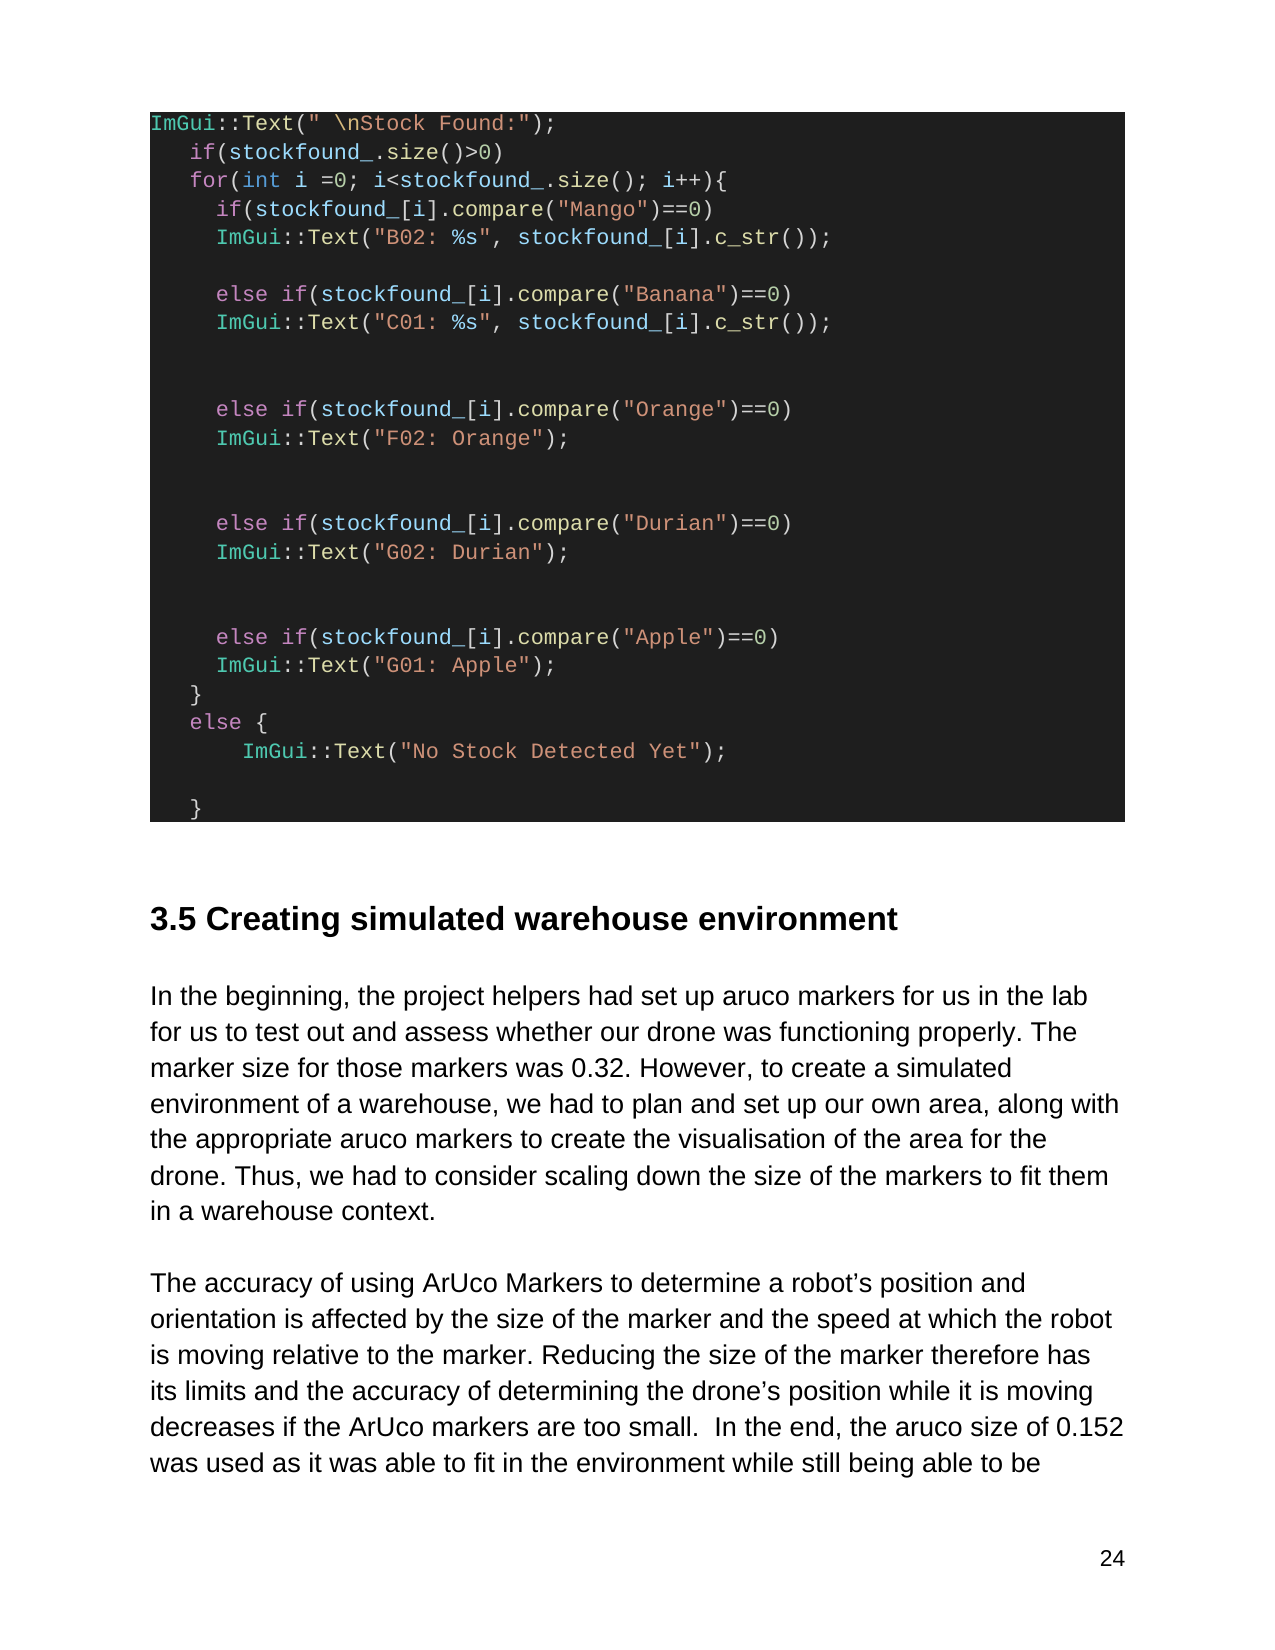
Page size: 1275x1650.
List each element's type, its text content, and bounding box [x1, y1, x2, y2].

text ImGui::Text("G01: Apple"); [150, 654, 1125, 679]
text } [150, 797, 1125, 822]
text else { [150, 711, 1125, 736]
text In the beginning, the project helpers had set up aruco markers for us in the lab for us to test out and assess whether our drone was functioning properly. The marker size for those markers was 0.32. However, to create a simulated environment of a warehouse, we had to plan and set up our own area, along with the appropriate aruco markers to create the visualisation of the area for the drone. Thus, we had to consider scaling down the size of the markers to fit them in a warehouse context. [150, 980, 1125, 1227]
text ImGui::Text("C01: %s", stockfound_[i].c_str()); [150, 312, 1125, 336]
text } [150, 683, 1125, 708]
text ImGui::Text("B02: %s", stockfound_[i].c_str()); [150, 226, 1125, 251]
text if(stockfound_[i].compare("Mango")==0) [150, 198, 1125, 223]
text else if(stockfound_[i].compare("Banana")==0) [150, 283, 1125, 308]
text else if(stockfound_[i].compare("Apple")==0) [150, 626, 1125, 651]
text ImGui::Text("No Stock Detected Yet"); [150, 740, 1125, 765]
subtitle 3.5 Creating simulated warehouse environment [150, 899, 1125, 937]
text ImGui::Text("G02: Durian"); [150, 541, 1125, 566]
text if(stockfound_.size()>0) [150, 141, 1125, 166]
text ImGui::Text("F02: Orange"); [150, 427, 1125, 452]
text ImGui::Text(" \nStock Found:"); [150, 112, 1125, 137]
text else if(stockfound_[i].compare("Orange")==0) [150, 399, 1125, 423]
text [150, 1267, 1125, 1478]
text for(int i =0; i<stockfound_.size(); i++){ [150, 169, 1125, 194]
text else if(stockfound_[i].compare("Durian")==0) [150, 512, 1125, 537]
